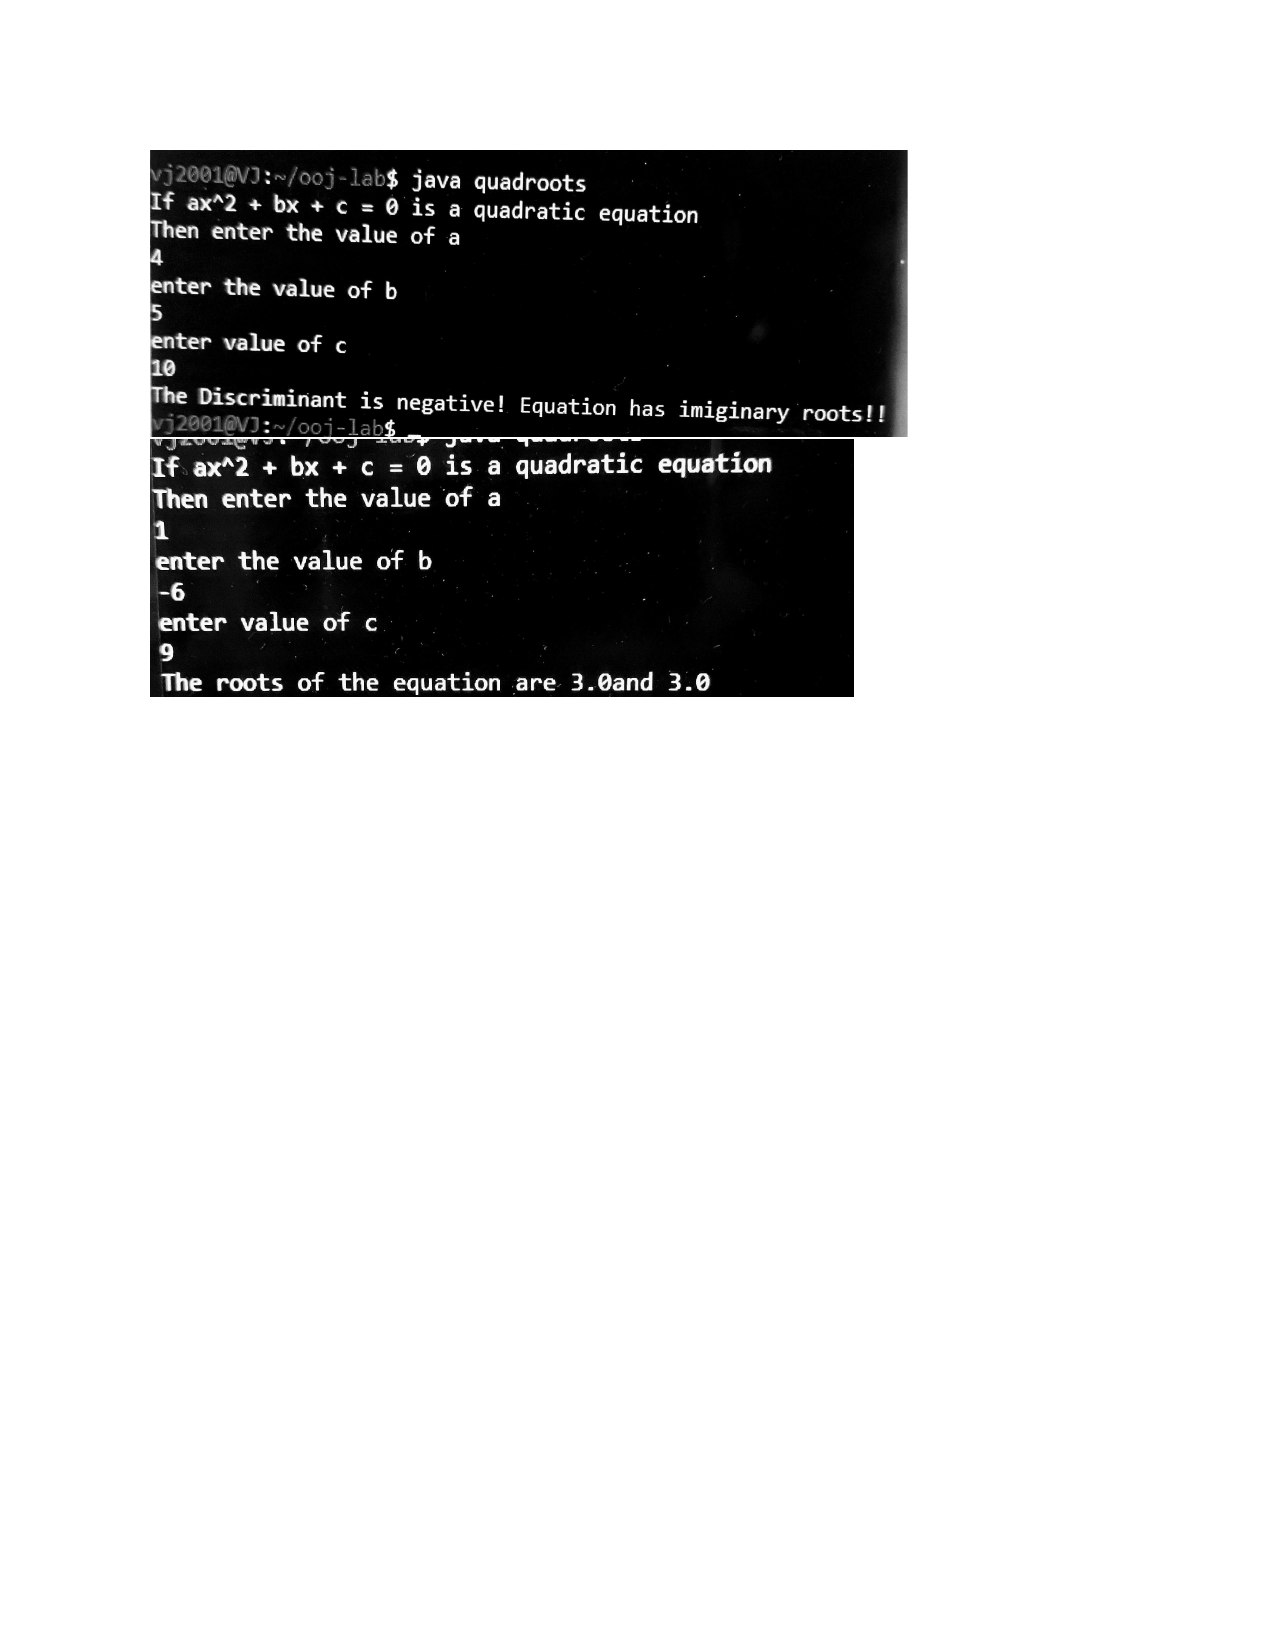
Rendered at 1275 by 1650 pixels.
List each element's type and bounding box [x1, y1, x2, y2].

picture [150, 439, 854, 697]
picture [150, 150, 908, 437]
